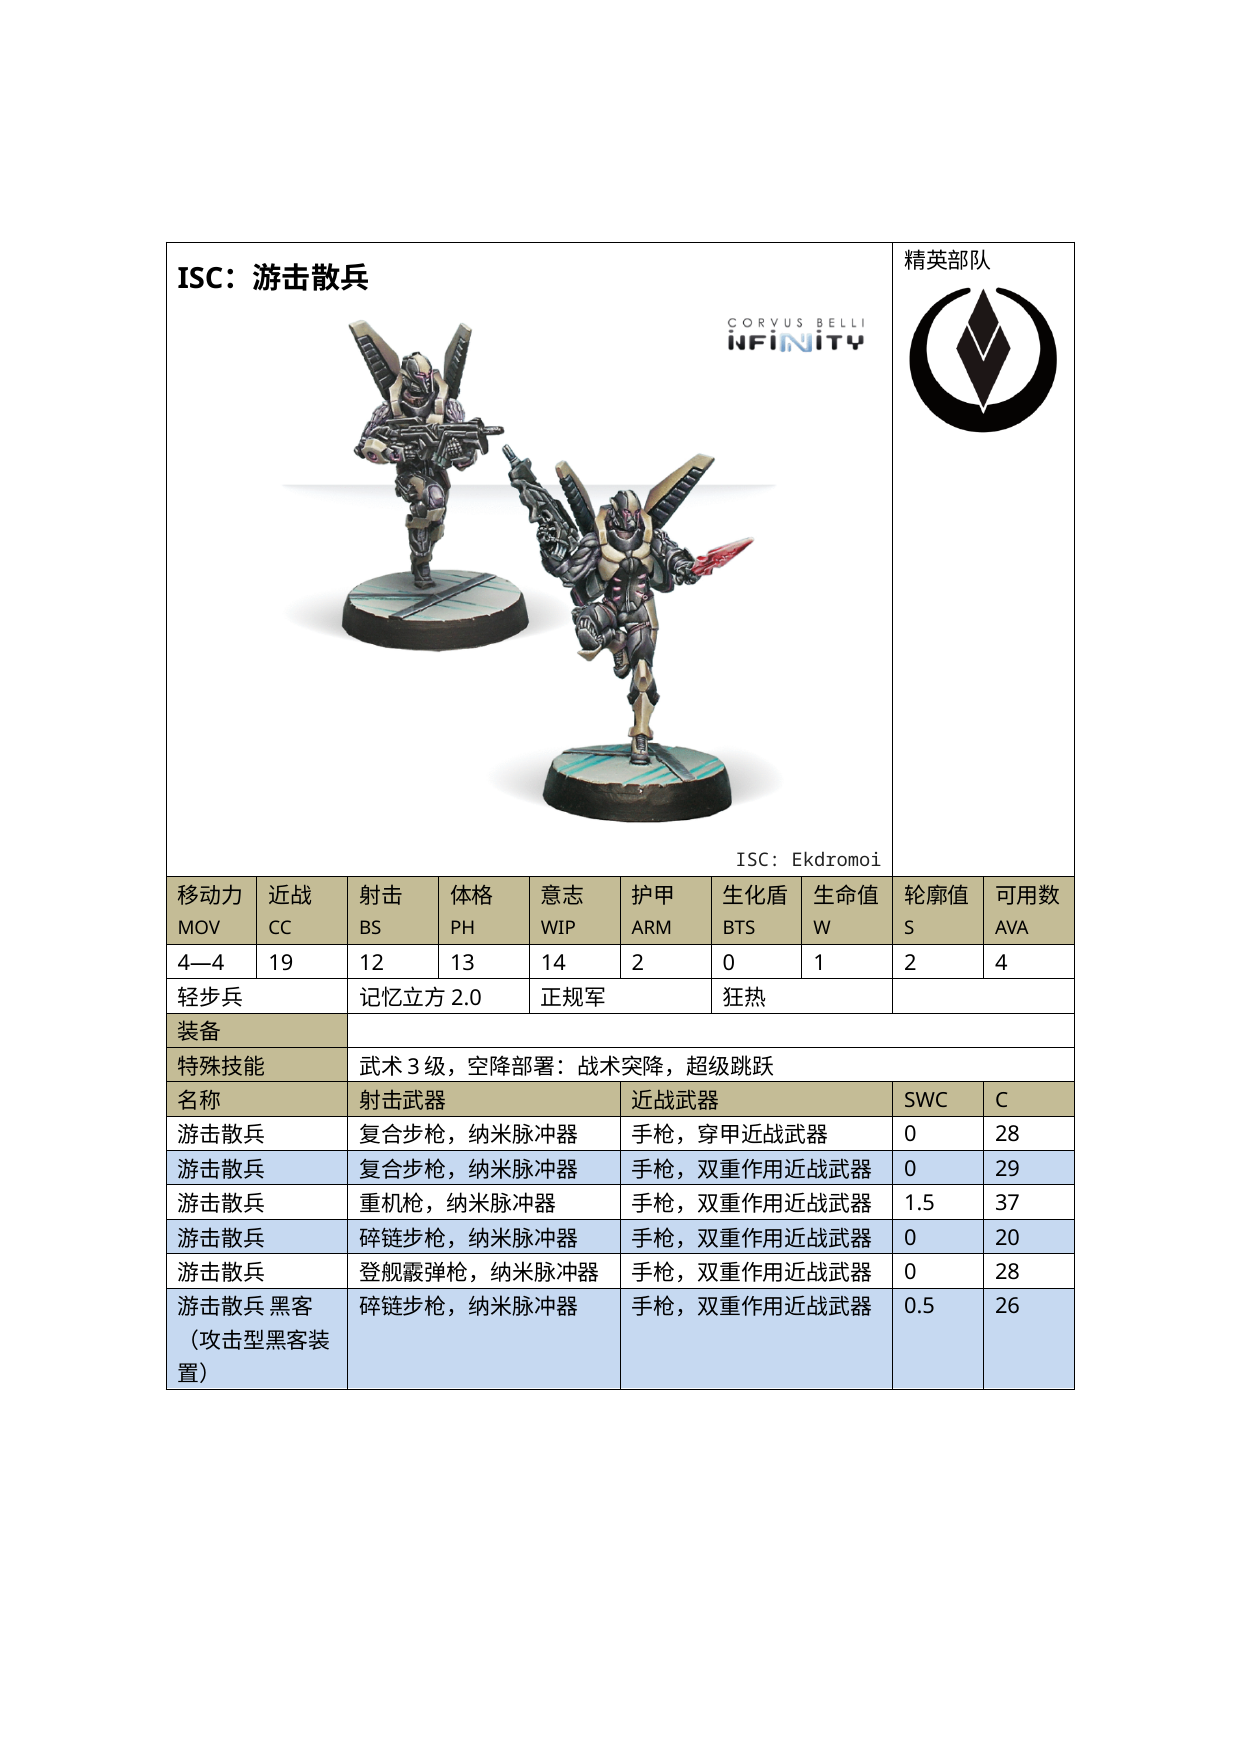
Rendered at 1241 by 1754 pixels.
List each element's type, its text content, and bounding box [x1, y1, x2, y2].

table_cell 28 [984, 1117, 1074, 1150]
table_cell 近战武器 [621, 1082, 892, 1116]
table_cell 移动力 MOV [167, 877, 256, 944]
table_cell 射击武器 [348, 1082, 620, 1116]
table_cell 游击散兵 [167, 1254, 347, 1287]
table_cell 正规军 [530, 979, 711, 1012]
table_cell 0 [893, 1117, 983, 1150]
table_cell [348, 1014, 1074, 1047]
table_cell 1 [802, 945, 892, 978]
table_cell 0 [893, 1220, 983, 1253]
table_cell 记忆立方2.0 [348, 979, 529, 1012]
table_cell 2 [893, 945, 983, 978]
table_cell 重机枪，纳米脉冲器 [348, 1185, 620, 1219]
table_cell 0 [712, 945, 801, 978]
table_cell 游击散兵 [167, 1185, 347, 1219]
table_cell 碎链步枪，纳米脉冲器 [348, 1289, 620, 1388]
table_cell 游击散兵 [167, 1220, 347, 1253]
table_cell 生命值 W [802, 877, 892, 944]
table_cell 4 [984, 945, 1074, 978]
table_cell [893, 979, 1074, 1012]
table_cell 近战 CC [257, 877, 347, 944]
table_cell 手枪，双重作用近战武器 [621, 1220, 892, 1253]
table_cell 生化盾 BTS [712, 877, 801, 944]
table_cell 射击 BS [348, 877, 438, 944]
table_cell 13 [439, 945, 529, 978]
table_cell 护甲 ARM [621, 877, 711, 944]
table_cell 游击散兵 黑客（攻击型黑客装置） [167, 1289, 347, 1388]
table_header ISC：游击散兵 ISC: Ekdromoi [167, 243, 892, 876]
table_cell 碎链步枪，纳米脉冲器 [348, 1220, 620, 1253]
table_cell 狂热 [712, 979, 892, 1012]
table_cell 复合步枪，纳米脉冲器 [348, 1117, 620, 1150]
table_cell 手枪，双重作用近战武器 [621, 1151, 892, 1184]
table_cell C [984, 1082, 1074, 1116]
table_cell 轻步兵 [167, 979, 347, 1012]
table_cell 名称 [167, 1082, 347, 1116]
table_cell 12 [348, 945, 438, 978]
table_cell 手枪，穿甲近战武器 [621, 1117, 892, 1150]
table_cell 装备 [167, 1014, 347, 1047]
table_cell 20 [984, 1220, 1074, 1253]
table_cell SWC [893, 1082, 983, 1116]
table_cell 0 [893, 1151, 983, 1184]
table_cell 37 [984, 1185, 1074, 1219]
table_cell 登舰霰弹枪，纳米脉冲器 [348, 1254, 620, 1287]
table_cell 4—4 [167, 945, 256, 978]
picture [177, 312, 880, 840]
table_cell 特殊技能 [167, 1048, 347, 1081]
table_cell 28 [984, 1254, 1074, 1287]
table_cell 体格 PH [439, 877, 529, 944]
table_cell 1.5 [893, 1185, 983, 1219]
table_cell 14 [530, 945, 620, 978]
table_cell 手枪，双重作用近战武器 [621, 1254, 892, 1287]
table_cell 可用数 AVA [984, 877, 1074, 944]
table_cell 游击散兵 [167, 1117, 347, 1150]
table_cell 0.5 [893, 1289, 983, 1388]
table_cell 19 [257, 945, 347, 978]
table_cell 26 [984, 1289, 1074, 1388]
table_header 精英部队 [893, 243, 1074, 876]
table_cell 手枪，双重作用近战武器 [621, 1289, 892, 1388]
table_cell 游击散兵 [167, 1151, 347, 1184]
table_cell 29 [984, 1151, 1074, 1184]
table_cell 武术3级，空降部署：战术突降，超级跳跃 [348, 1048, 1074, 1081]
table_cell 2 [621, 945, 711, 978]
table_cell 手枪，双重作用近战武器 [621, 1185, 892, 1219]
picture [903, 284, 1063, 434]
table_cell 意志 WIP [530, 877, 620, 944]
table_cell 轮廓值 S [893, 877, 983, 944]
table_cell 0 [893, 1254, 983, 1287]
table_cell 复合步枪，纳米脉冲器 [348, 1151, 620, 1184]
